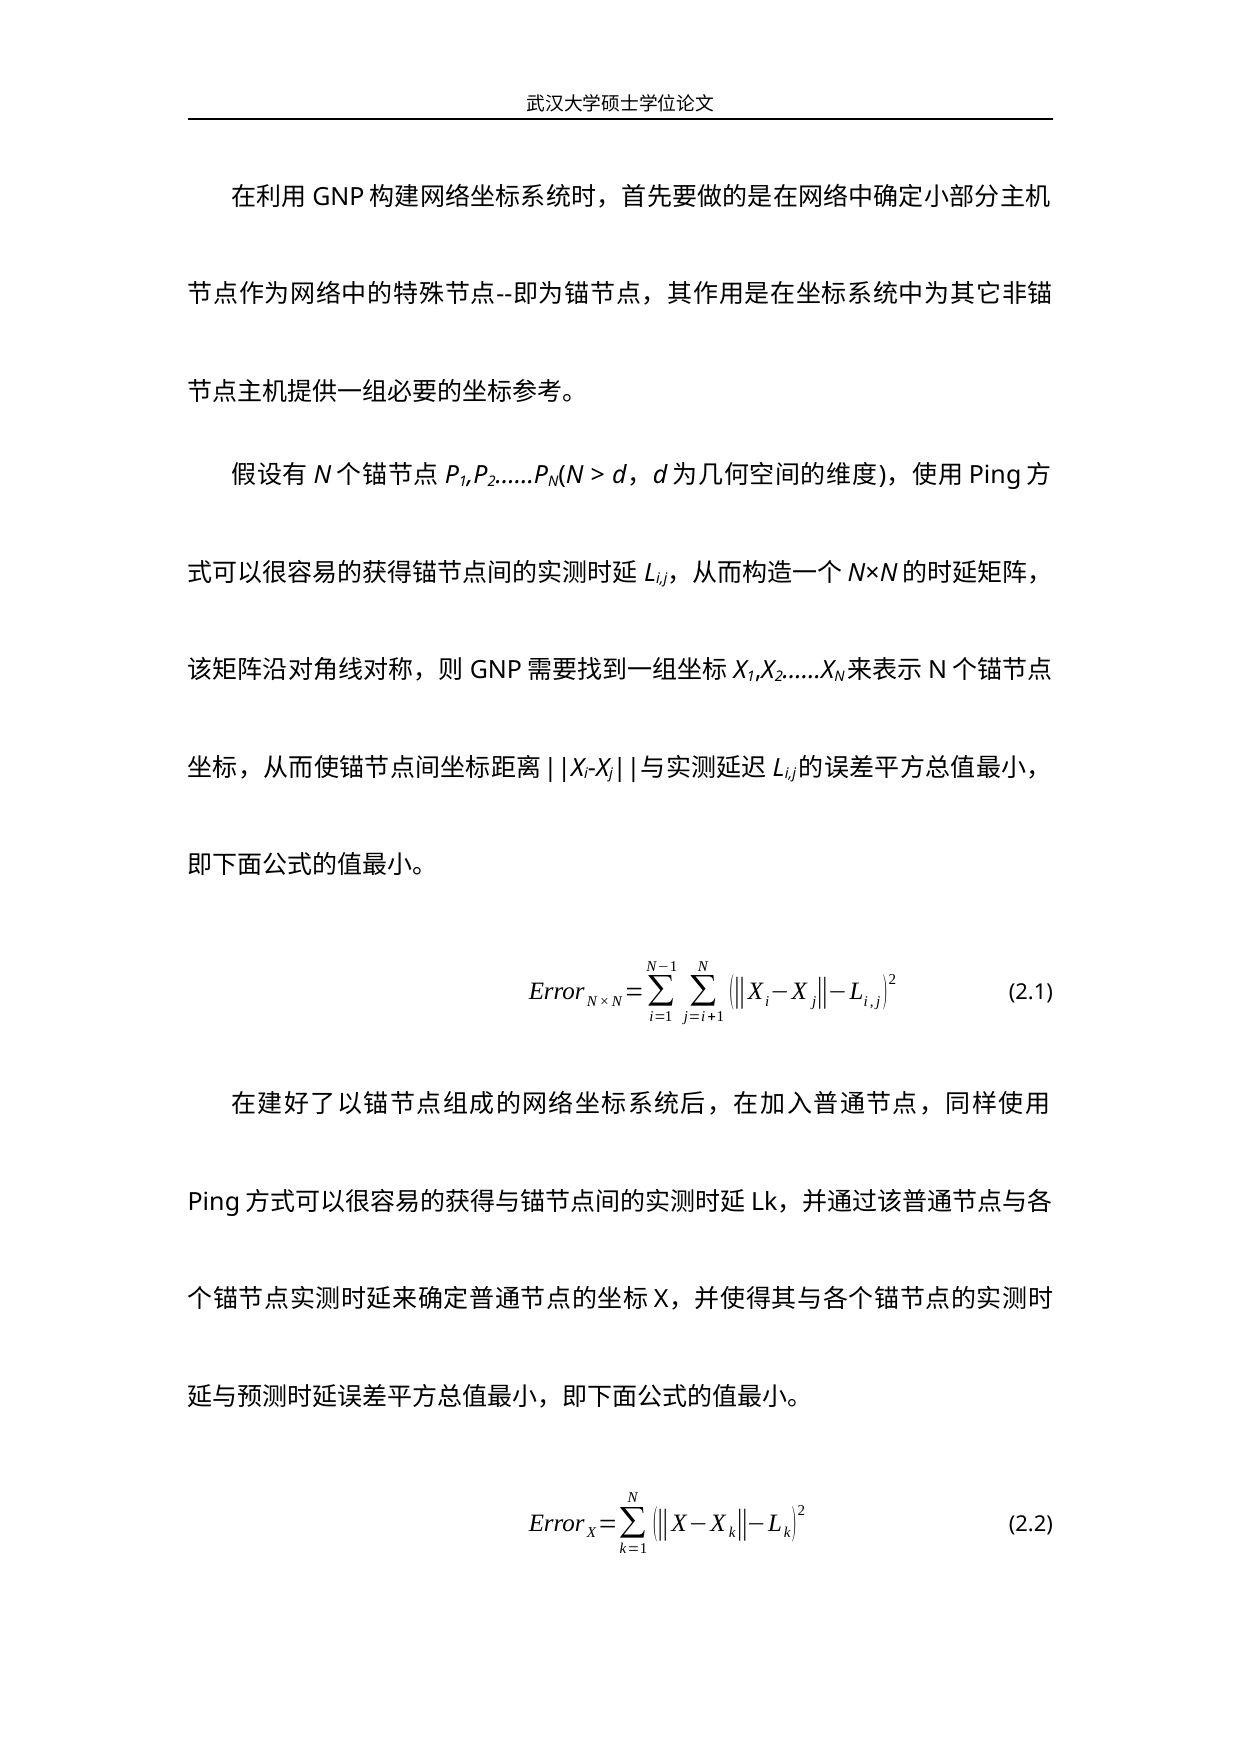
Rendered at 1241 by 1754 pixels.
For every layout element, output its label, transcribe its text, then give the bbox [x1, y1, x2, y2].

text 在建好了以锚节点组成的网络坐标系统后，在加入普通节点，同样使用Ping方式可以很容易的获得与锚节点间的实测时延Lk，并通过该普通节点与各个锚节点实测时延来确定普通节点的坐标X，并使得其与各个锚节点的实测时延与预测时延误差平方总值最小，即下面公式的值最小。 [187, 1069, 1053, 1427]
text 在利用GNP构建网络坐标系统时，首先要做的是在网络中确定小部分主机节点作为网络中的特殊节点--即为锚节点，其作用是在坐标系统中为其它非锚节点主机提供一组必要的坐标参考。 [187, 162, 1053, 422]
text 假设有N个锚节点P1,P2……PN(N > d，d为几何空间的维度)，使用Ping方式可以很容易的获得锚节点间的实测时延Li,j，从而构造一个N×N的时延矩阵，该矩阵沿对角线对称，则GNP需要找到一组坐标X1,X2……XN来表示N个锚节点坐标，从而使锚节点间坐标距离||Xi-Xj||与实测延迟Li,j的误差平方总值最小，即下面公式的值最小。 [187, 440, 1053, 895]
text (2.2) [187, 1474, 1053, 1571]
text (2.1) [187, 942, 1053, 1040]
